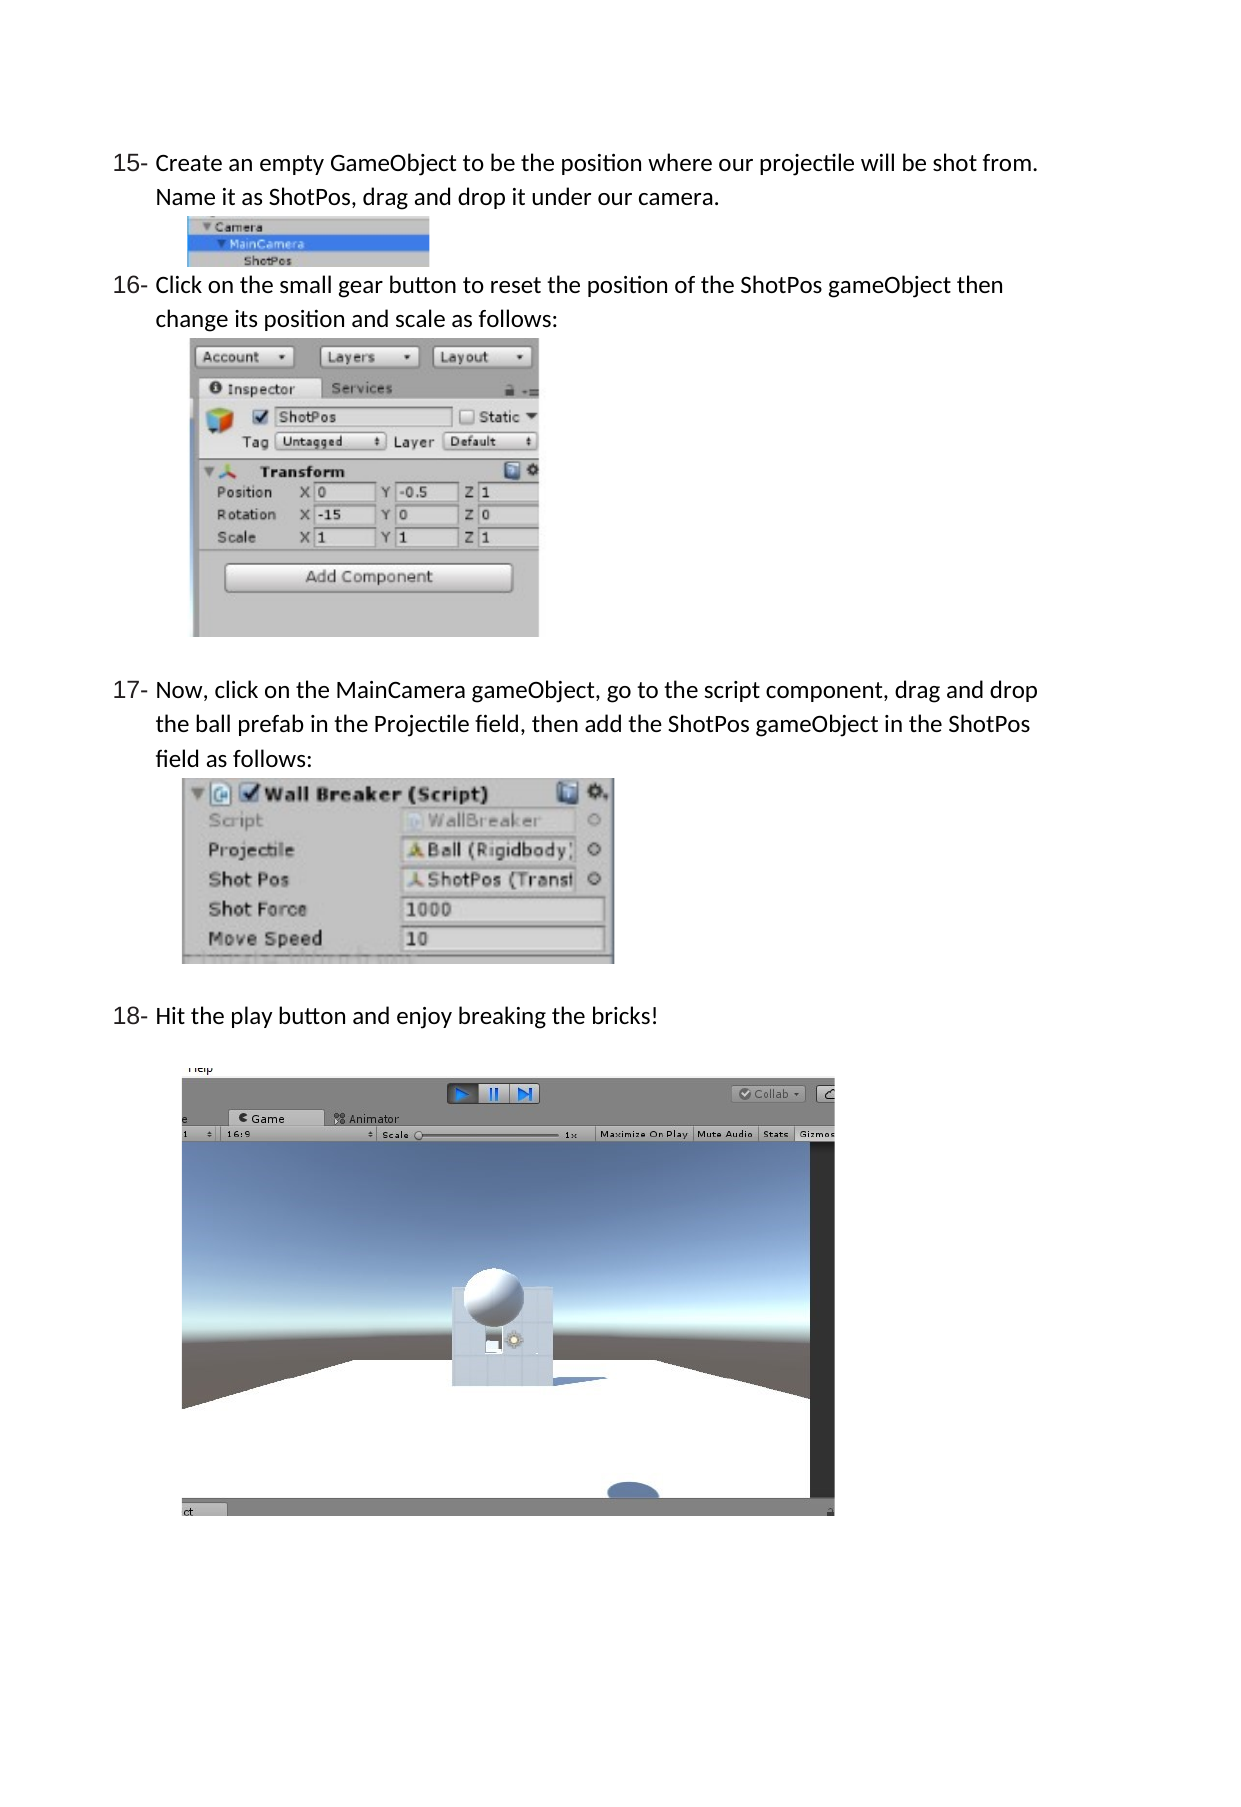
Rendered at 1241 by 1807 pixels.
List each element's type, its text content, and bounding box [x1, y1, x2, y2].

list Click on the small gear button to reset the position of the ShotPos gameObject then change its position and scale as follows: [112, 269, 1072, 334]
picture [181, 1068, 835, 1516]
picture [181, 778, 615, 964]
list Hit the play button and enjoy breaking the bricks! [112, 1001, 1072, 1031]
list Create an empty GameObject to be the position where our projectile will be shot from. Name it as ShotPos, drag and drop it under our camera. [112, 147, 1072, 212]
picture [187, 216, 430, 267]
picture [187, 338, 547, 637]
list Now, click on the MainCamera gameObject, go to the script component, drag and drop the ball prefab in the Projectile field, then add the ShotPos gameObject in the ShotPos field as follows: [112, 674, 1072, 774]
